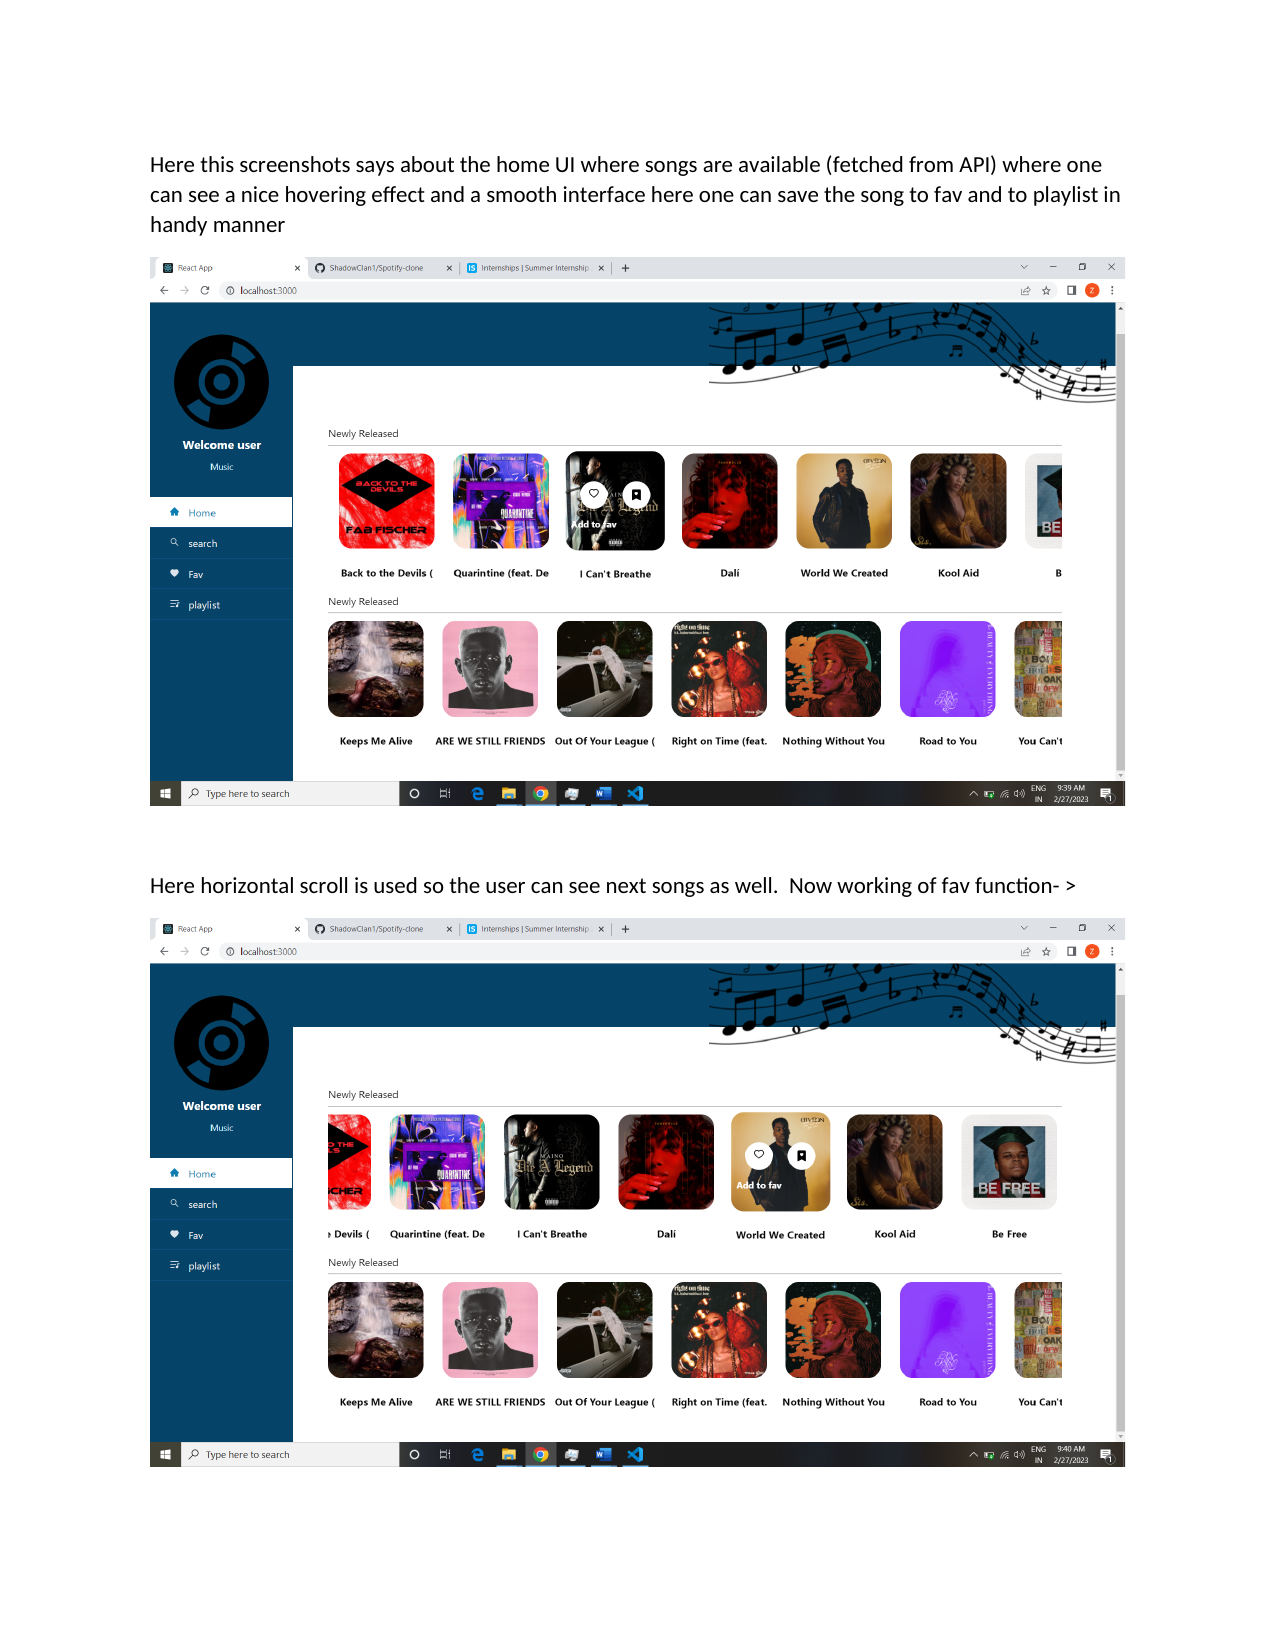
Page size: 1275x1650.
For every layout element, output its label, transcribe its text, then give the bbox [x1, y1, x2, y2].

picture [150, 918, 1125, 1467]
picture [150, 257, 1125, 806]
text Here this screenshots says about the home UI where songs are available (fetched from API) where one can see a nice hovering effect and a smooth interface here one can save the song to fav and to playlist in handy manner [150, 150, 1125, 238]
text Here horizontal scroll is used so the user can see next songs as well. Now working of fav function- > [150, 871, 1125, 899]
